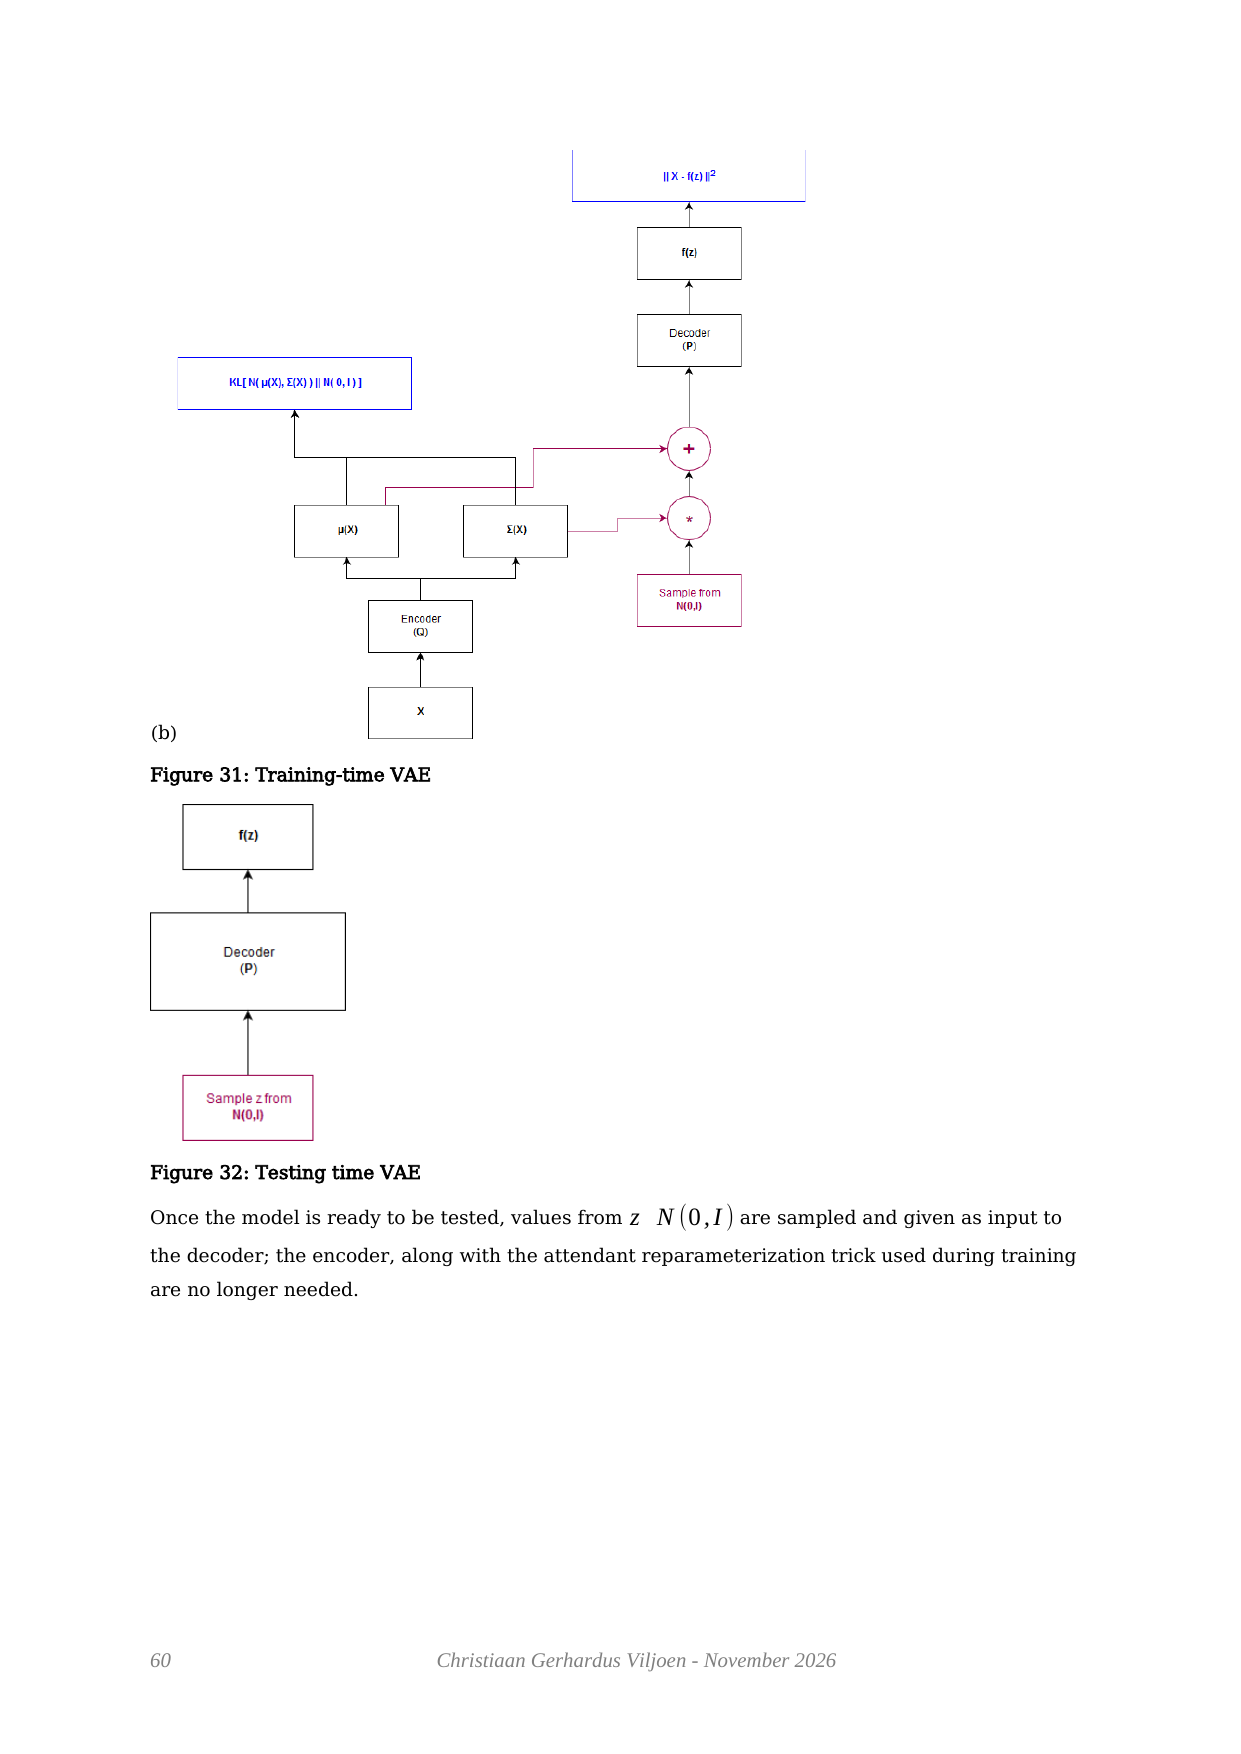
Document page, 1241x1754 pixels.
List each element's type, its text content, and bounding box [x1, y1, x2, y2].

picture [150, 804, 346, 1141]
text Once the model is ready to be tested, values from are sampled and given as input to the decoder; the encoder, along with the attendant reparameterization trick used during training are no longer needed. [150, 1202, 1090, 1300]
picture [177, 150, 806, 739]
text Figure 32: Testing time VAE [150, 1160, 1090, 1183]
text Figure 31: Training-time VAE [150, 762, 1090, 785]
